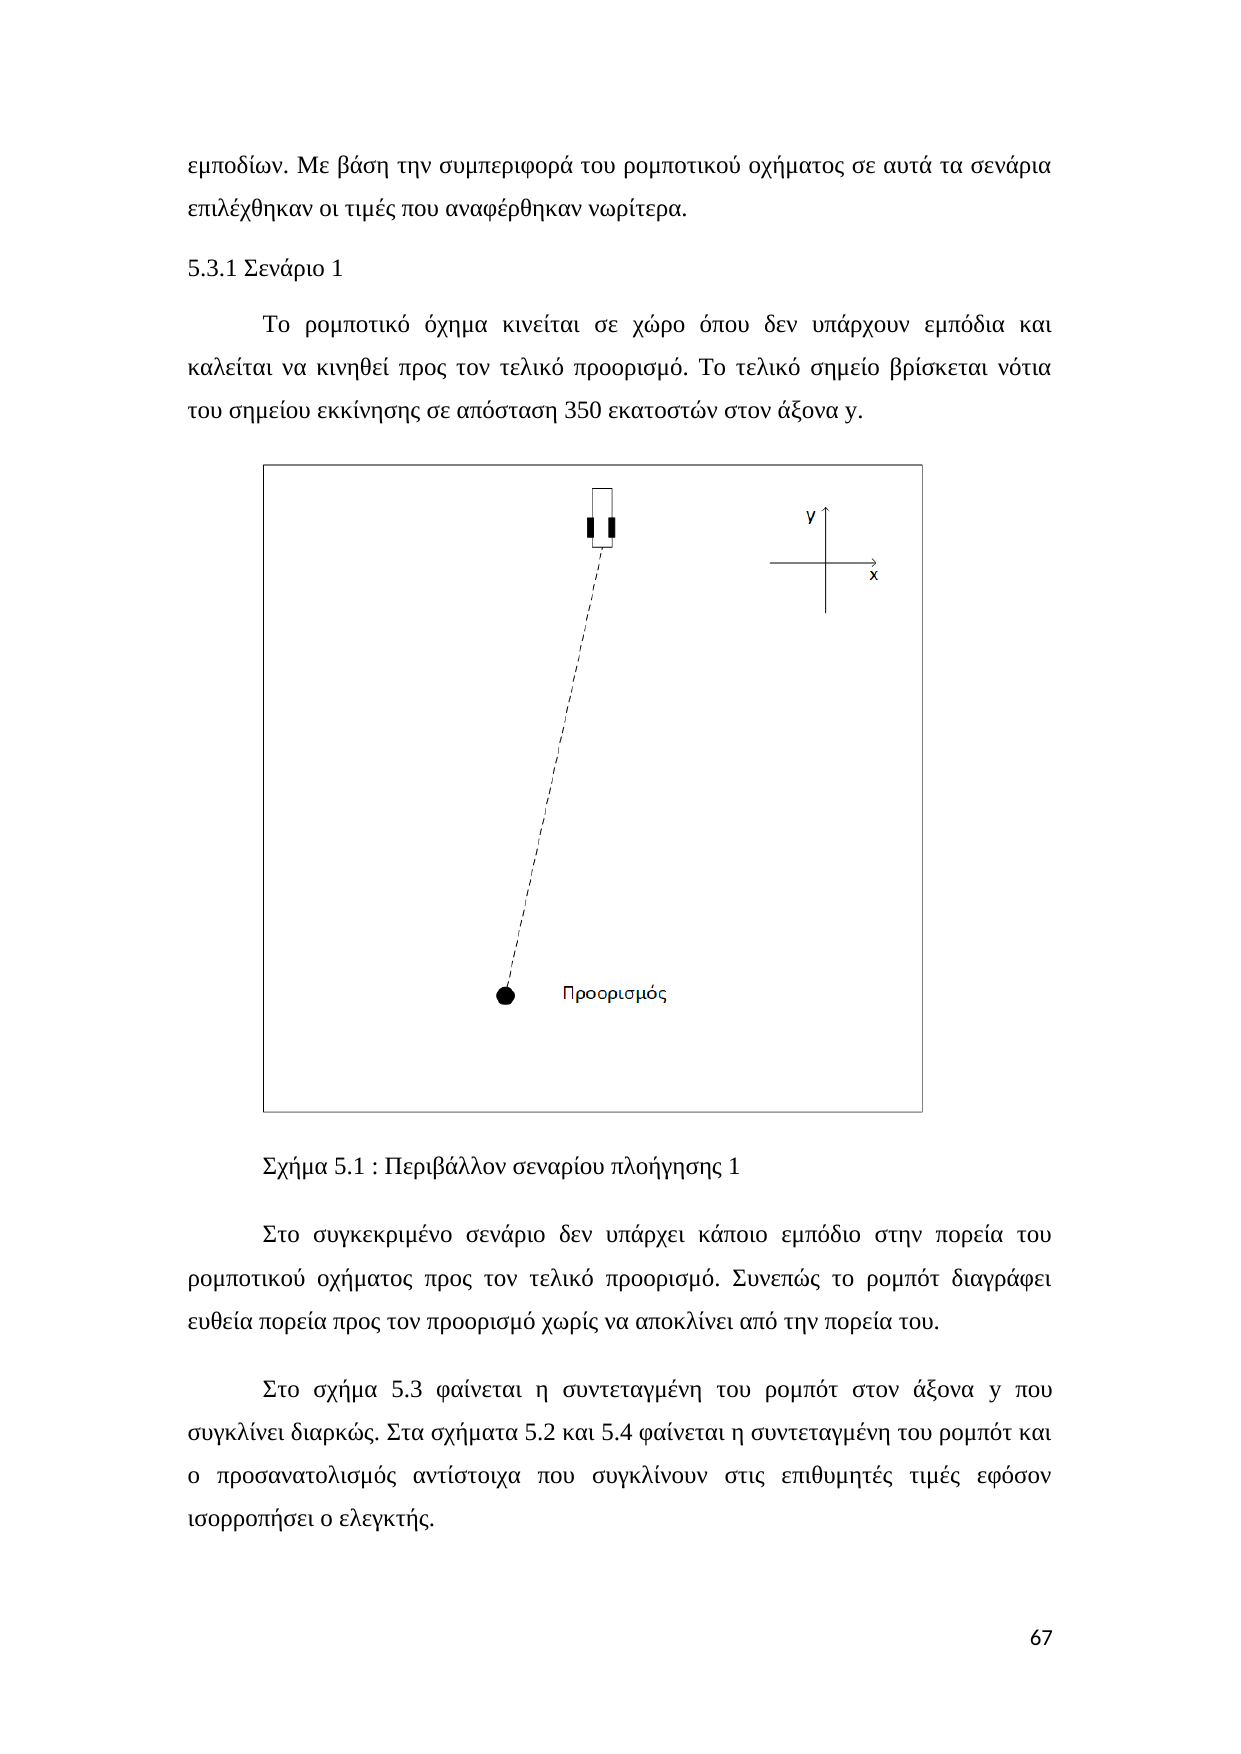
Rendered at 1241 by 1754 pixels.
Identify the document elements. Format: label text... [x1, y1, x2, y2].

subtitle 5.3.1 Σενάριο 1 [187, 253, 1053, 282]
picture [262, 463, 923, 1113]
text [187, 150, 1053, 222]
text Σχήμα 5.1 : Περιβάλλον σεναρίου πλοήγησης 1 [187, 1151, 1053, 1180]
text Στο συγκεκριμένο σενάριο δεν υπάρχει κάποιο εμπόδιο στην πορεία του ρομποτικού οχήματος προς τον τελικό προορισμό. Συνεπώς το ρομπότ διαγράφει ευθεία πορεία προς τον προορισμό χωρίς να αποκλίνει από την πορεία του. [187, 1219, 1053, 1334]
text Το ρομποτικό όχημα κινείται σε χώρο όπου δεν υπάρχουν εμπόδια και καλείται να κινηθεί προς τον τελικό προορισμό. Το τελικό σημείο βρίσκεται νότια του σημείου εκκίνησης σε απόσταση 350 εκατοστών στον άξονα y. [187, 309, 1053, 424]
text Στο σχήμα 5.3 φαίνεται η συντεταγμένη του ρομπότ στον άξονα y που συγκλίνει διαρκώς. Στα σχήματα 5.2 και 5.4 φαίνεται η συντεταγμένη του ρομπότ και ο προσανατολισμός αντίστοιχα που συγκλίνουν στις επιθυμητές τιμές εφόσον ισορροπήσει ο ελεγκτής. [187, 1374, 1053, 1532]
